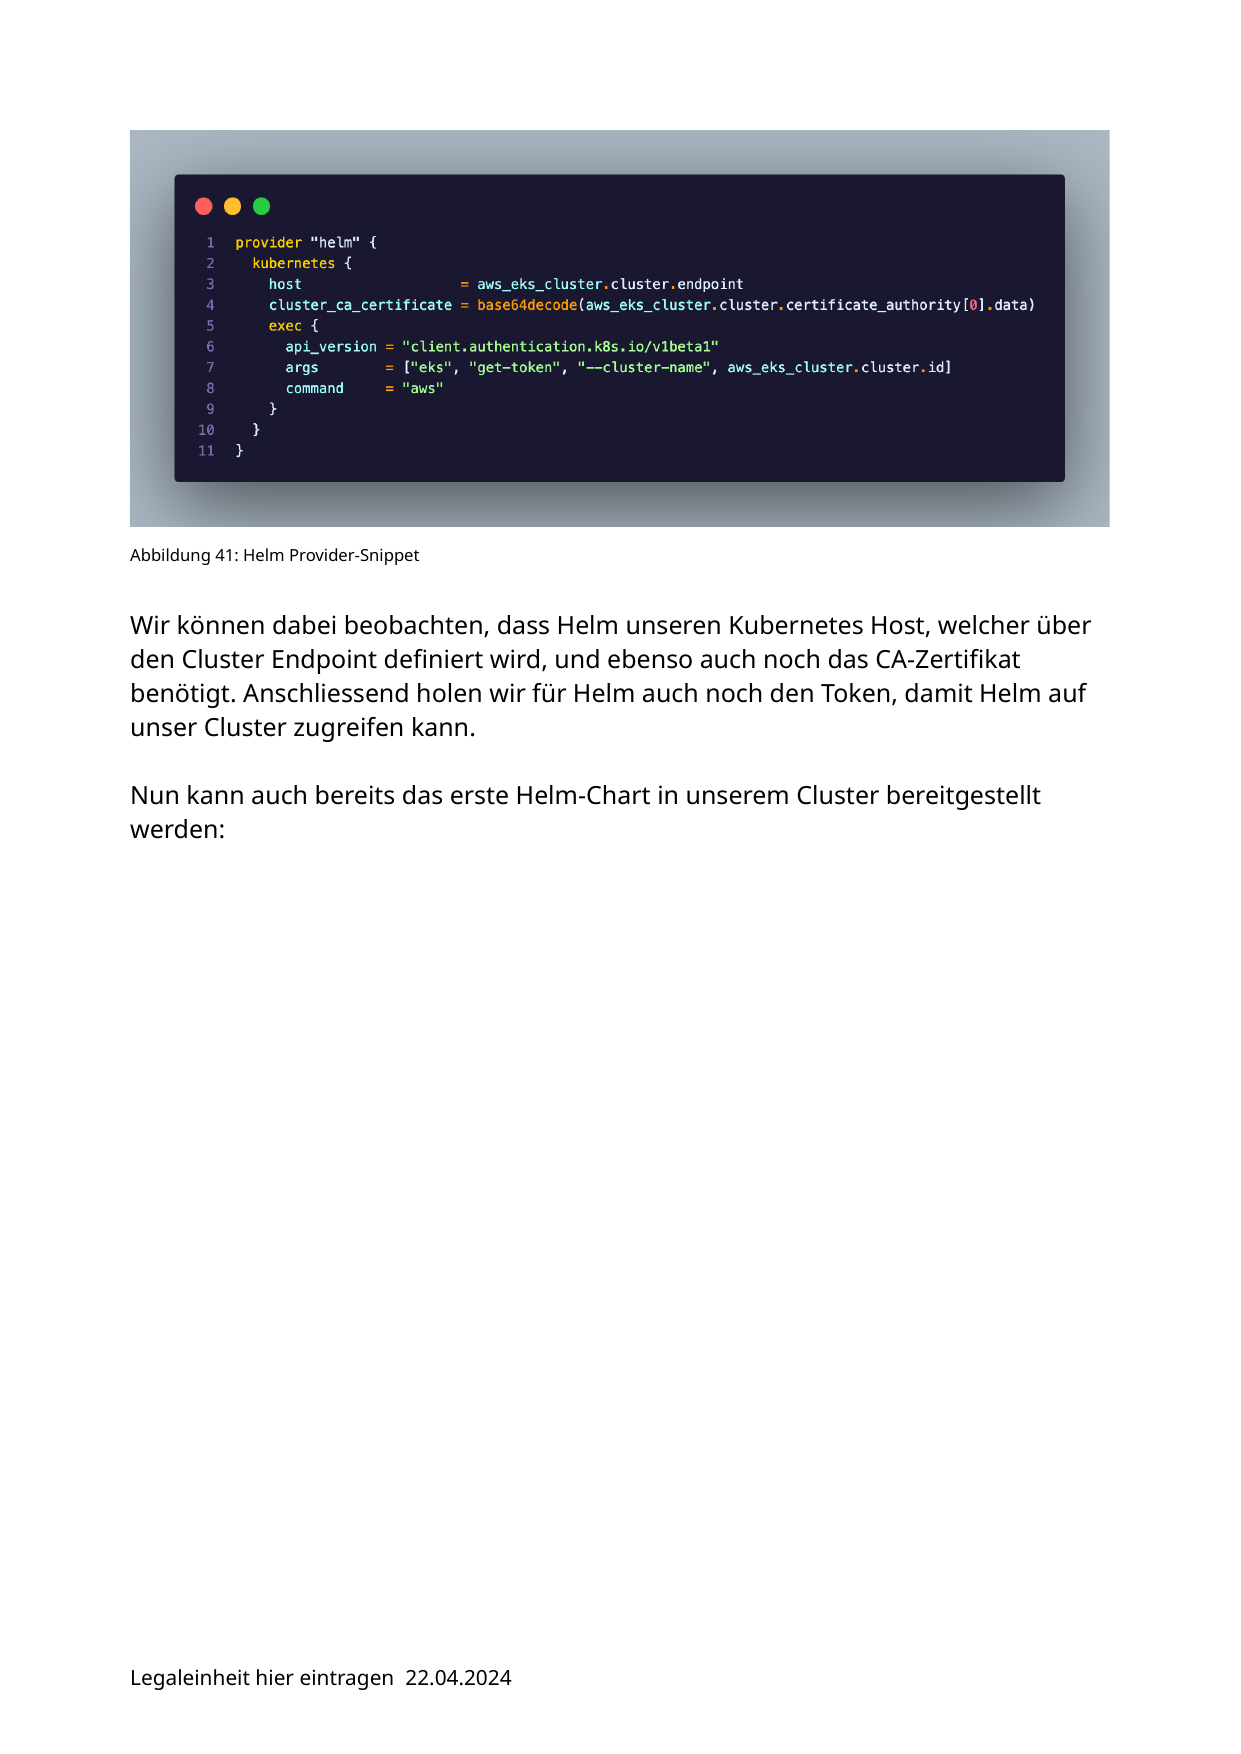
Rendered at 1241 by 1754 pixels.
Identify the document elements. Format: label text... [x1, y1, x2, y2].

text Abbildung 41: Helm Provider-Snippet [130, 543, 1110, 566]
picture [129, 130, 1110, 527]
text Nun kann auch bereits das erste Helm-Chart in unserem Cluster bereitgestellt werden: [130, 778, 1110, 846]
text Wir können dabei beobachten, dass Helm unseren Kubernetes Host, welcher über den Cluster Endpoint definiert wird, und ebenso auch noch das CA-Zertifikat benötigt. Anschliessend holen wir für Helm auch noch den Token, damit Helm auf unser Cluster zugreifen kann. [130, 607, 1110, 744]
